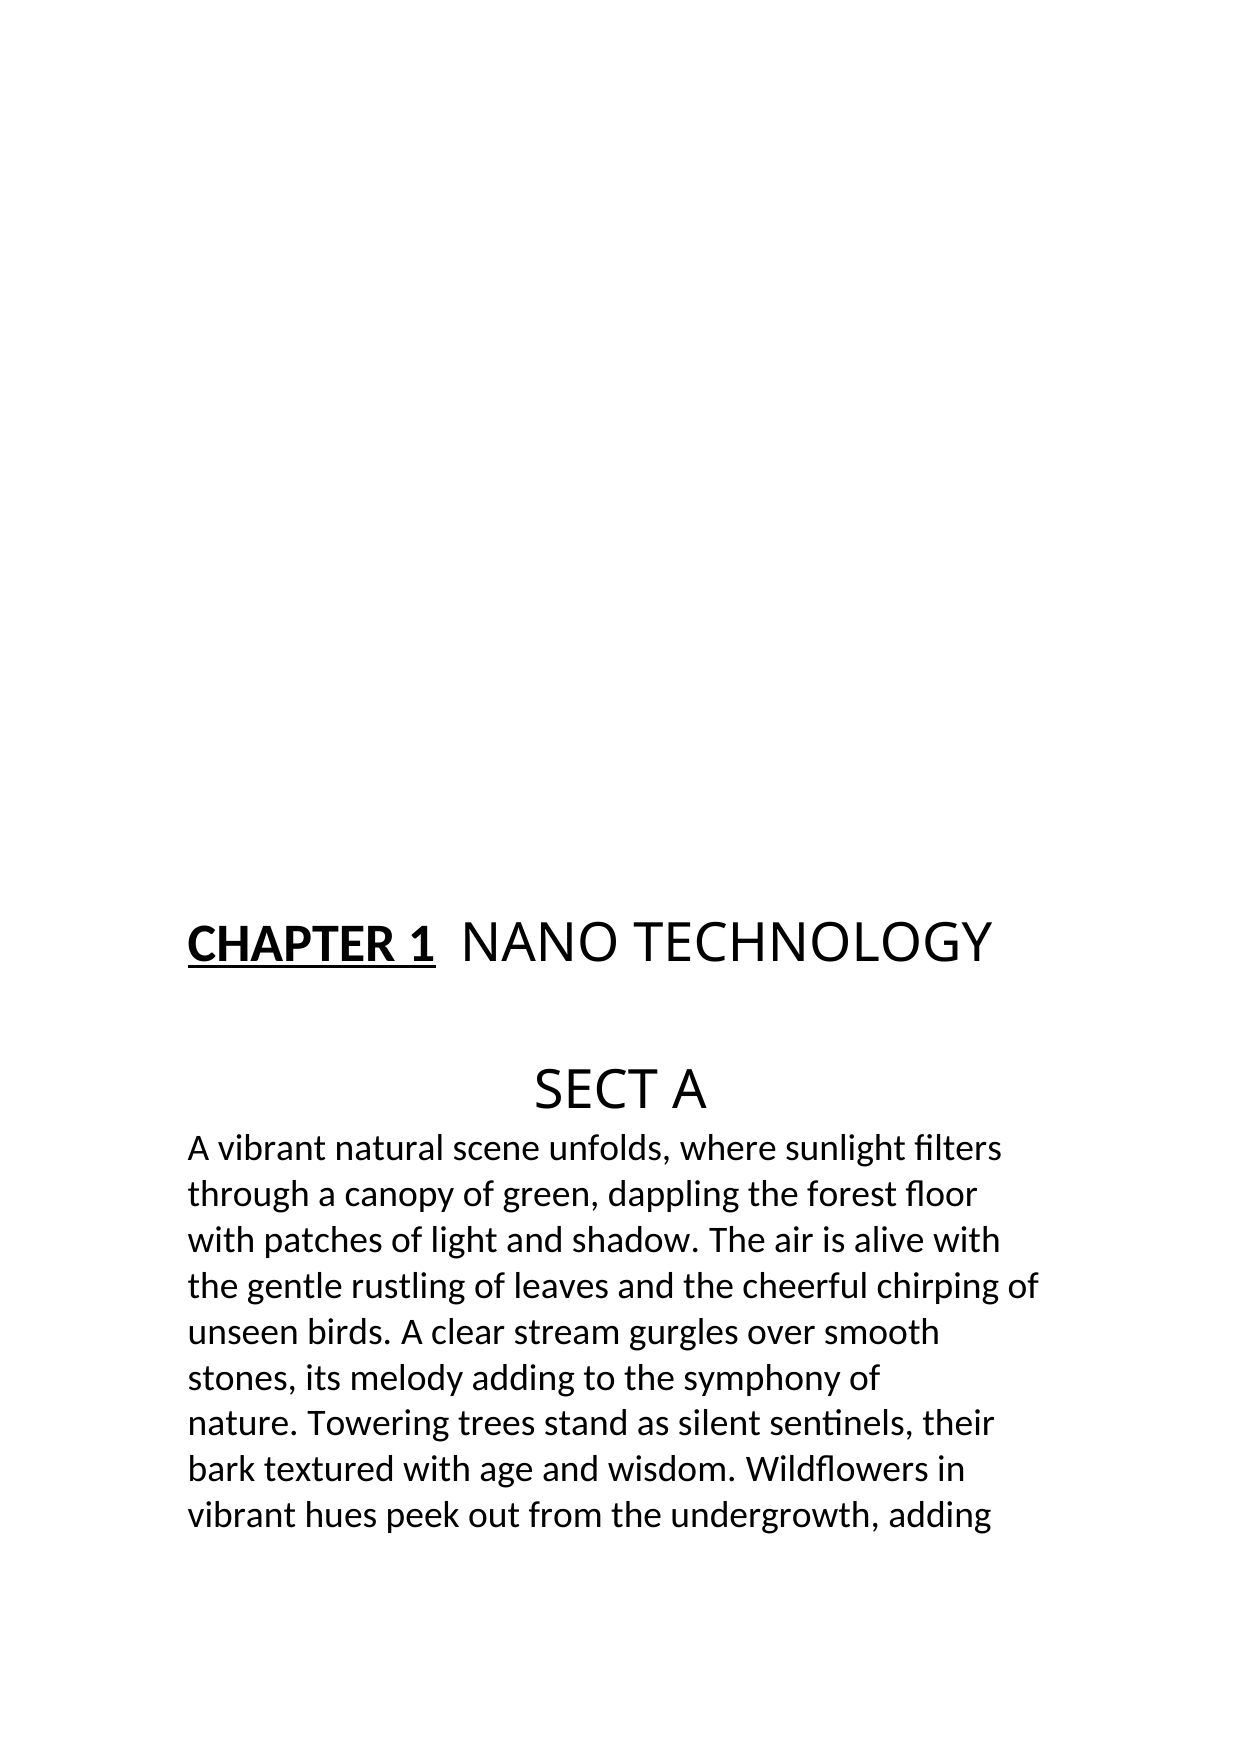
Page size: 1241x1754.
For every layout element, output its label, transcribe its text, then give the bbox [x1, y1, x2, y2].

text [187, 1124, 1053, 1537]
text CHAPTER 1 NANO TECHNOLOGY [187, 903, 1053, 977]
text SECT A [187, 1051, 1053, 1124]
